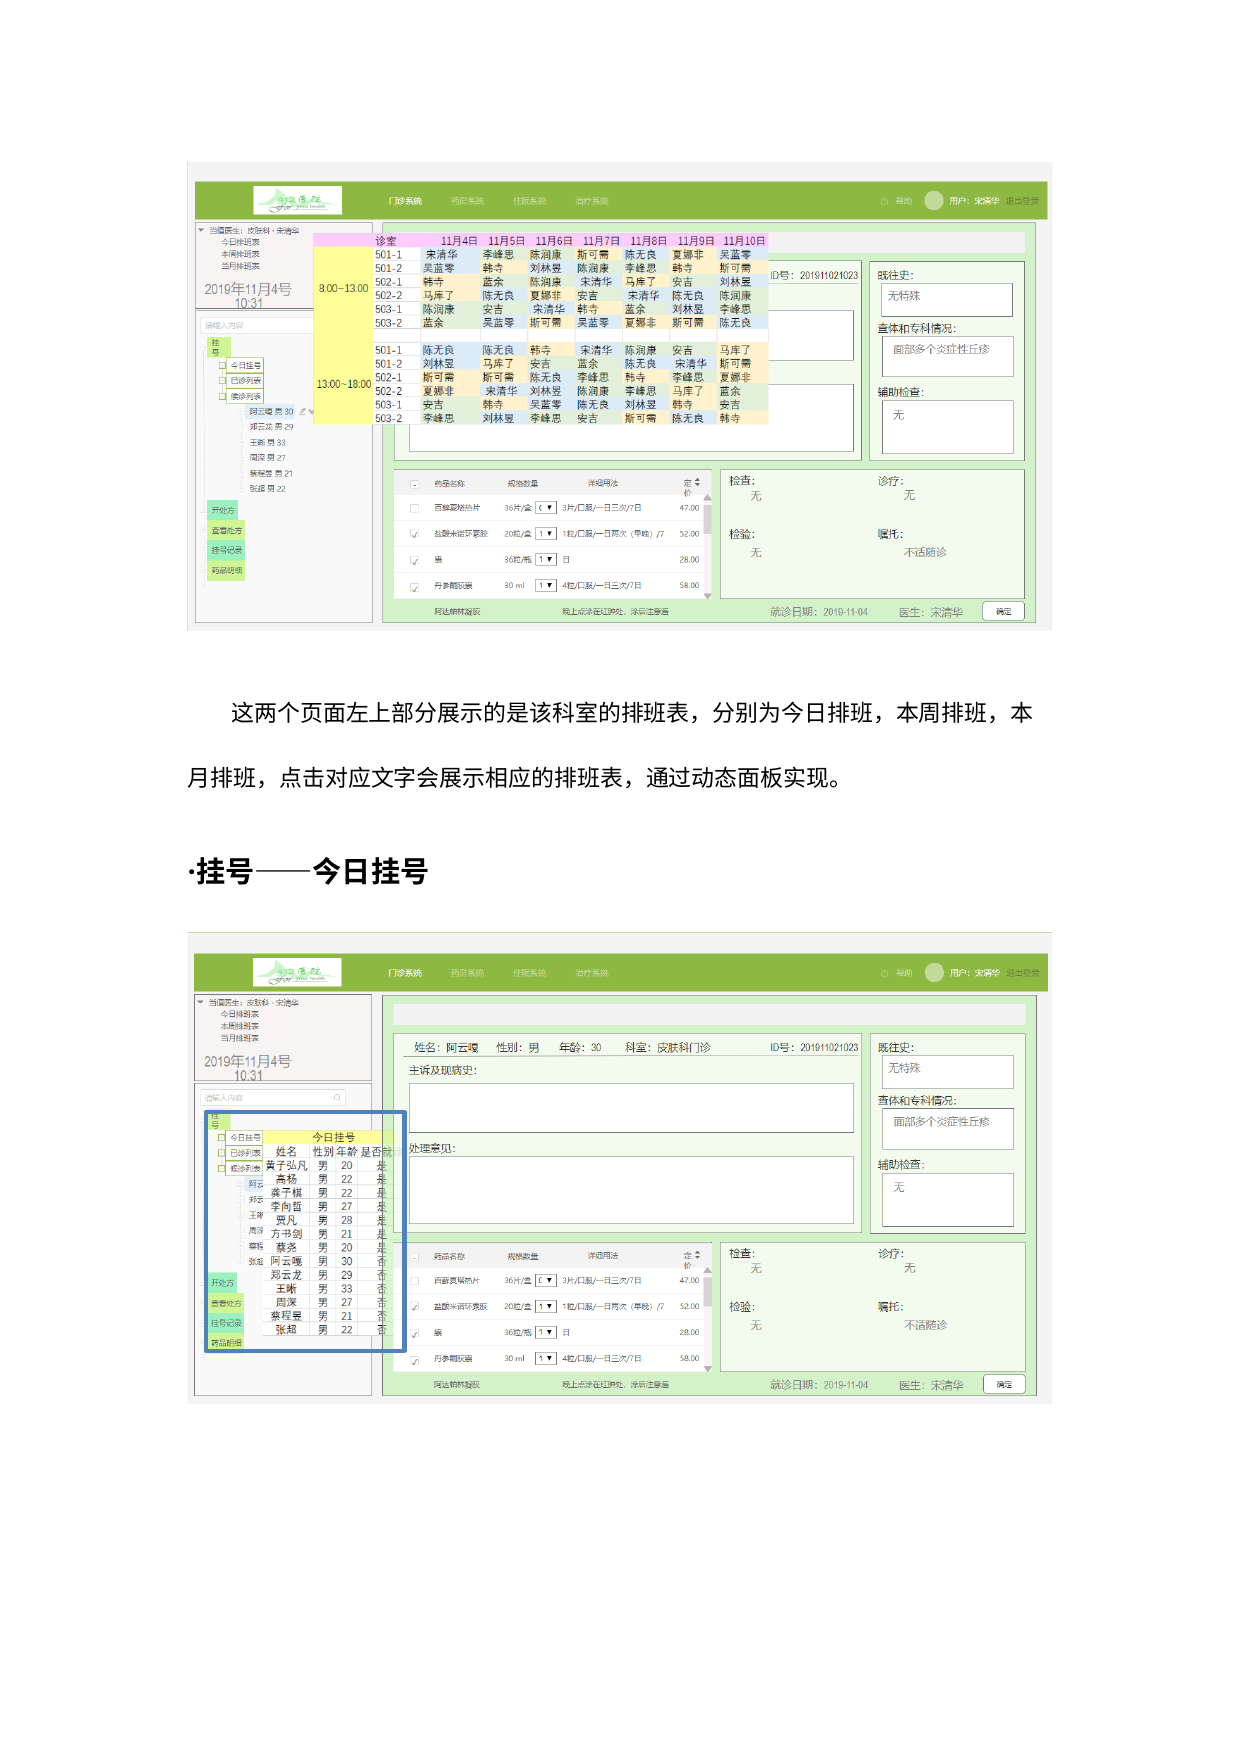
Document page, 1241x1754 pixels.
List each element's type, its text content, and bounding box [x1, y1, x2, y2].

picture [187, 162, 1053, 631]
picture [187, 932, 1053, 1404]
text 这两个页面左上部分展示的是该科室的排班表，分别为今日排班，本周排班，本月排班，点击对应文字会展示相应的排班表，通过动态面板实现。 [187, 679, 1053, 809]
text ·挂号——今日挂号 [187, 838, 1053, 903]
